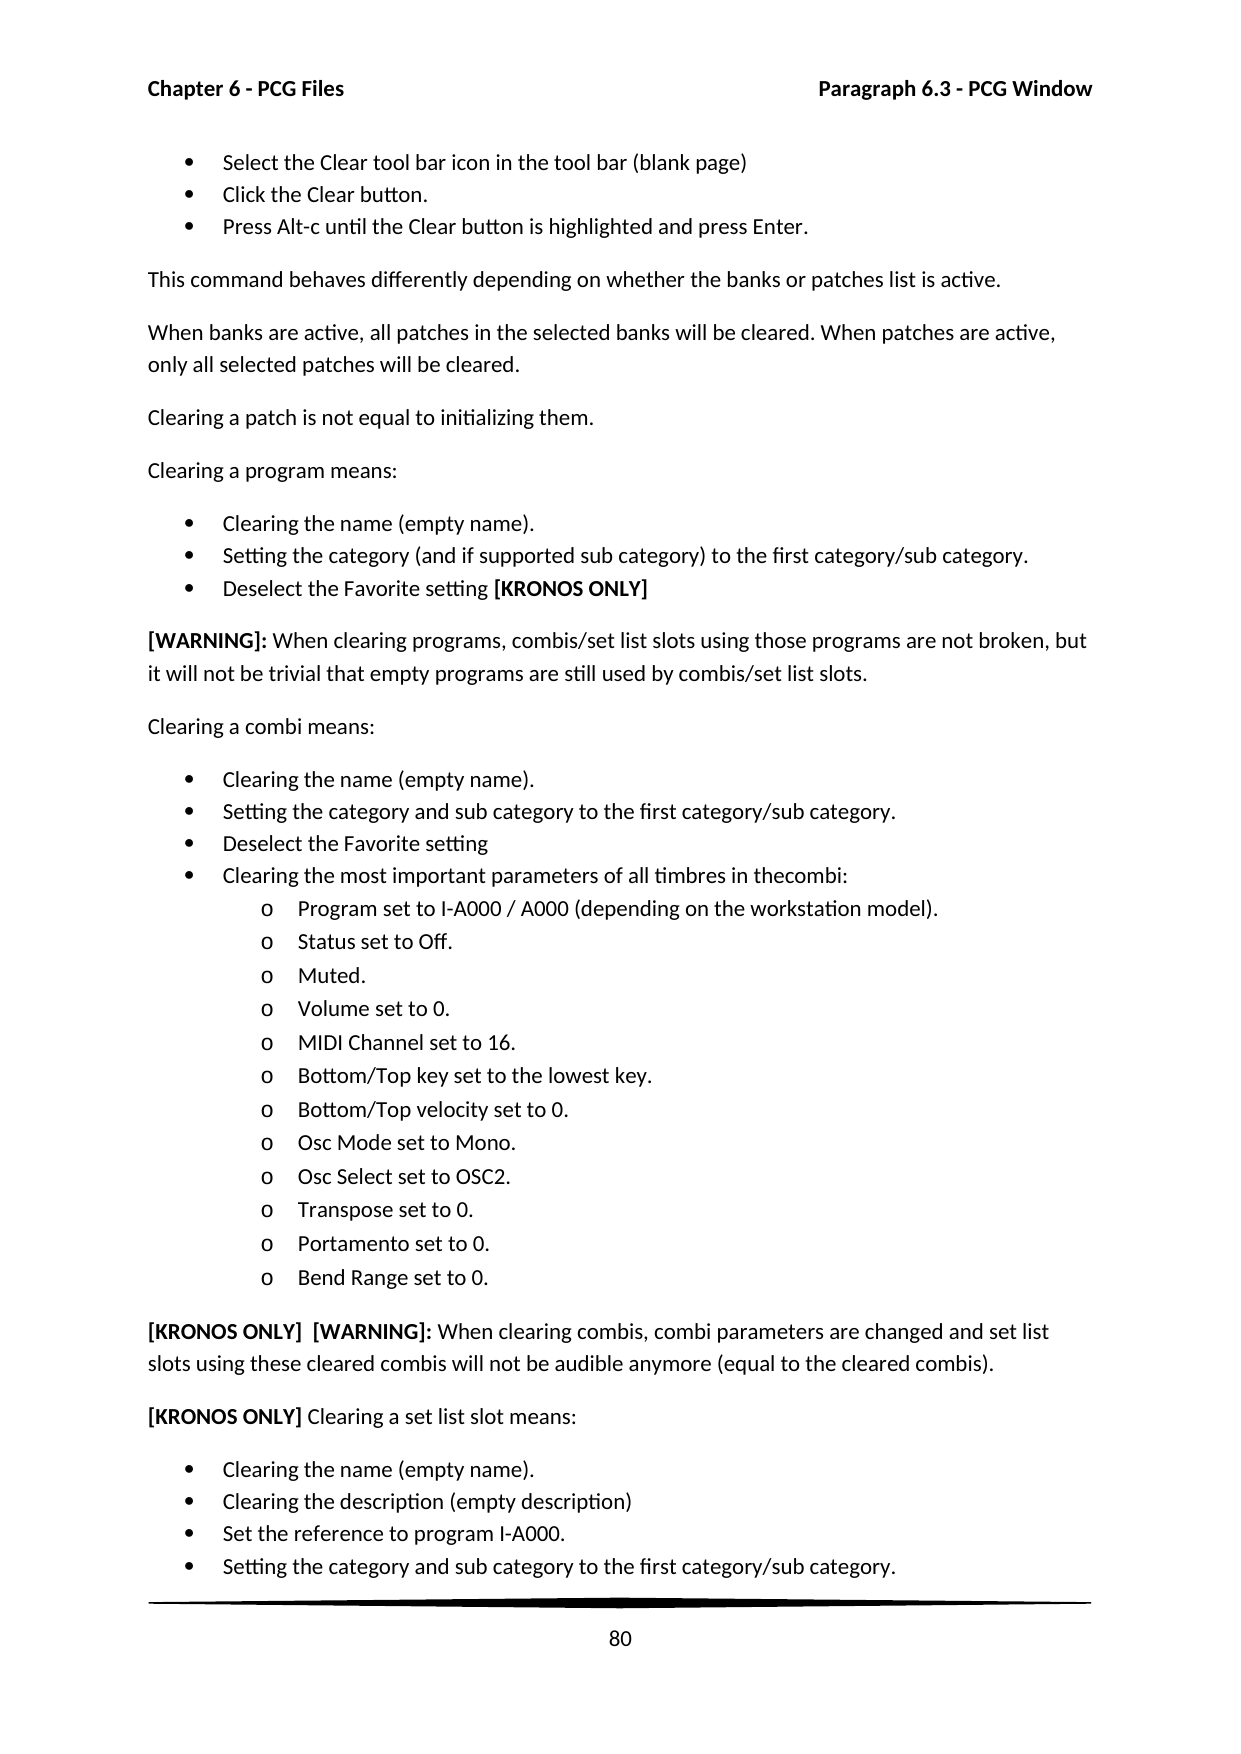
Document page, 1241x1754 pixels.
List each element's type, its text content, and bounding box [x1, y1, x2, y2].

list Portamento set to 0. [260, 1229, 1093, 1258]
text Clearing a patch is not equal to initializing them. [148, 403, 1093, 431]
list Status set to Off. [260, 927, 1093, 956]
list Setting the category and sub category to the first category/sub category. [185, 797, 1093, 825]
list Muted. [260, 961, 1093, 990]
list Program set to I-A000 / A000 (depending on the workstation model). [260, 894, 1093, 923]
text This command behaves differently depending on whether the banks or patches list is active. [148, 265, 1093, 293]
list Set the reference to program I-A000. [185, 1519, 1093, 1548]
list Clearing the name (empty name). [185, 509, 1093, 537]
list Setting the category and sub category to the first category/sub category. [185, 1552, 1093, 1580]
text Clearing a combi means: [148, 712, 1093, 740]
text [KRONOS ONLY] Clearing a set list slot means: [148, 1402, 1093, 1430]
list Clearing the description (empty description) [185, 1487, 1093, 1515]
list Deselect the Favorite setting [KRONOS ONLY] [185, 574, 1093, 602]
text When banks are active, all patches in the selected banks will be cleared. When patches are active, only all selected patches will be cleared. [148, 318, 1093, 378]
list Clearing the most important parameters of all timbres in thecombi: [185, 861, 1093, 889]
list Click the Clear button. [185, 180, 1093, 208]
list Volume set to 0. [260, 994, 1093, 1023]
list Select the Clear tool bar icon in the tool bar (blank page) [185, 148, 1093, 176]
text [KRONOS ONLY] [WARNING]: When clearing combis, combi parameters are changed and set list slots using these cleared combis will not be audible anymore (equal to the cleared combis). [148, 1317, 1093, 1377]
list Deselect the Favorite setting [185, 829, 1093, 857]
list Clearing the name (empty name). [185, 765, 1093, 793]
list Bottom/Top key set to the lowest key. [260, 1061, 1093, 1091]
list Bottom/Top velocity set to 0. [260, 1095, 1093, 1124]
list Transpose set to 0. [260, 1196, 1093, 1225]
list Bend Range set to 0. [260, 1263, 1093, 1292]
text [WARNING]: When clearing programs, combis/set list slots using those programs are not broken, but it will not be trivial that empty programs are still used by combis/set list slots. [148, 627, 1093, 687]
list Clearing the name (empty name). [185, 1455, 1093, 1483]
list Setting the category (and if supported sub category) to the first category/sub category. [185, 541, 1093, 569]
list MIDI Channel set to 16. [260, 1028, 1093, 1057]
list Osc Select set to OSC2. [260, 1162, 1093, 1191]
list Press Alt-c until the Clear button is highlighted and press Enter. [185, 212, 1093, 240]
list Osc Mode set to Mono. [260, 1128, 1093, 1158]
text Clearing a program means: [148, 456, 1093, 484]
